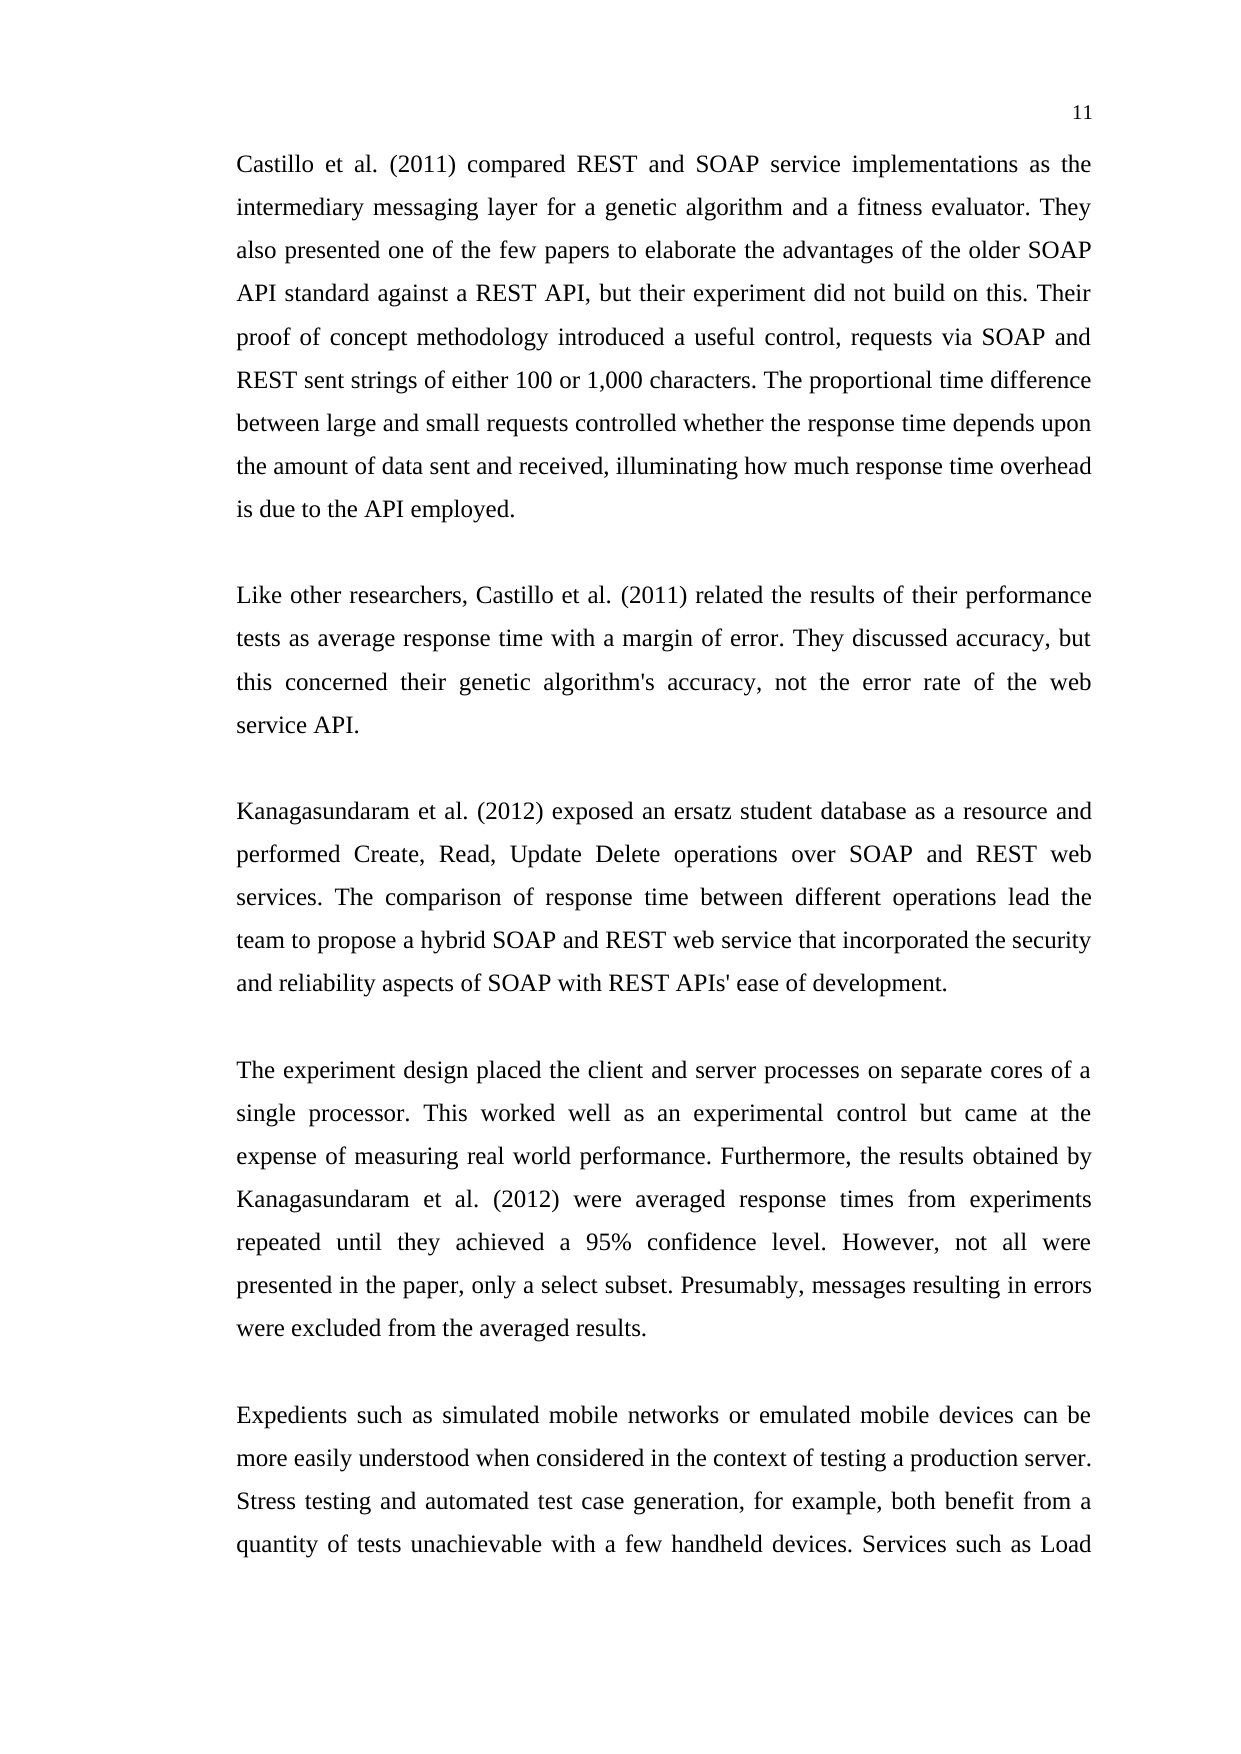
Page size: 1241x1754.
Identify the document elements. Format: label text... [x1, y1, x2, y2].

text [236, 1400, 1092, 1558]
text Like other researchers, Castillo et al. (2011) related the results of their performance tests as average response time with a margin of error. They discussed accuracy, but this concerned their genetic algorithm's accuracy, not the error rate of the web service API. [236, 580, 1092, 738]
text Castillo et al. (2011) compared REST and SOAP service implementations as the intermediary messaging layer for a genetic algorithm and a fitness evaluator. They also presented one of the few papers to elaborate the advantages of the older SOAP API standard against a REST API, but their experiment did not build on this. Their proof of concept methodology introduced a useful control, requests via SOAP and REST sent strings of either 100 or 1,000 characters. The proportional time difference between large and small requests controlled whether the response time depends upon the amount of data sent and received, illuminating how much response time overhead is due to the API employed. [236, 149, 1092, 523]
text Kanagasundaram et al. (2012) exposed an ersatz student database as a resource and performed Create, Read, Update Delete operations over SOAP and REST web services. The comparison of response time between different operations lead the team to propose a hybrid SOAP and REST web service that incorporated the security and reliability aspects of SOAP with REST APIs' ease of development. [236, 796, 1092, 997]
text The experiment design placed the client and server processes on separate cores of a single processor. This worked well as an experimental control but came at the expense of measuring real world performance. Furthermore, the results obtained by Kanagasundaram et al. (2012) were averaged response times from experiments repeated until they achieved a 95% confidence level. However, not all were presented in the paper, only a select subset. Presumably, messages resulting in errors were excluded from the averaged results. [236, 1055, 1092, 1342]
